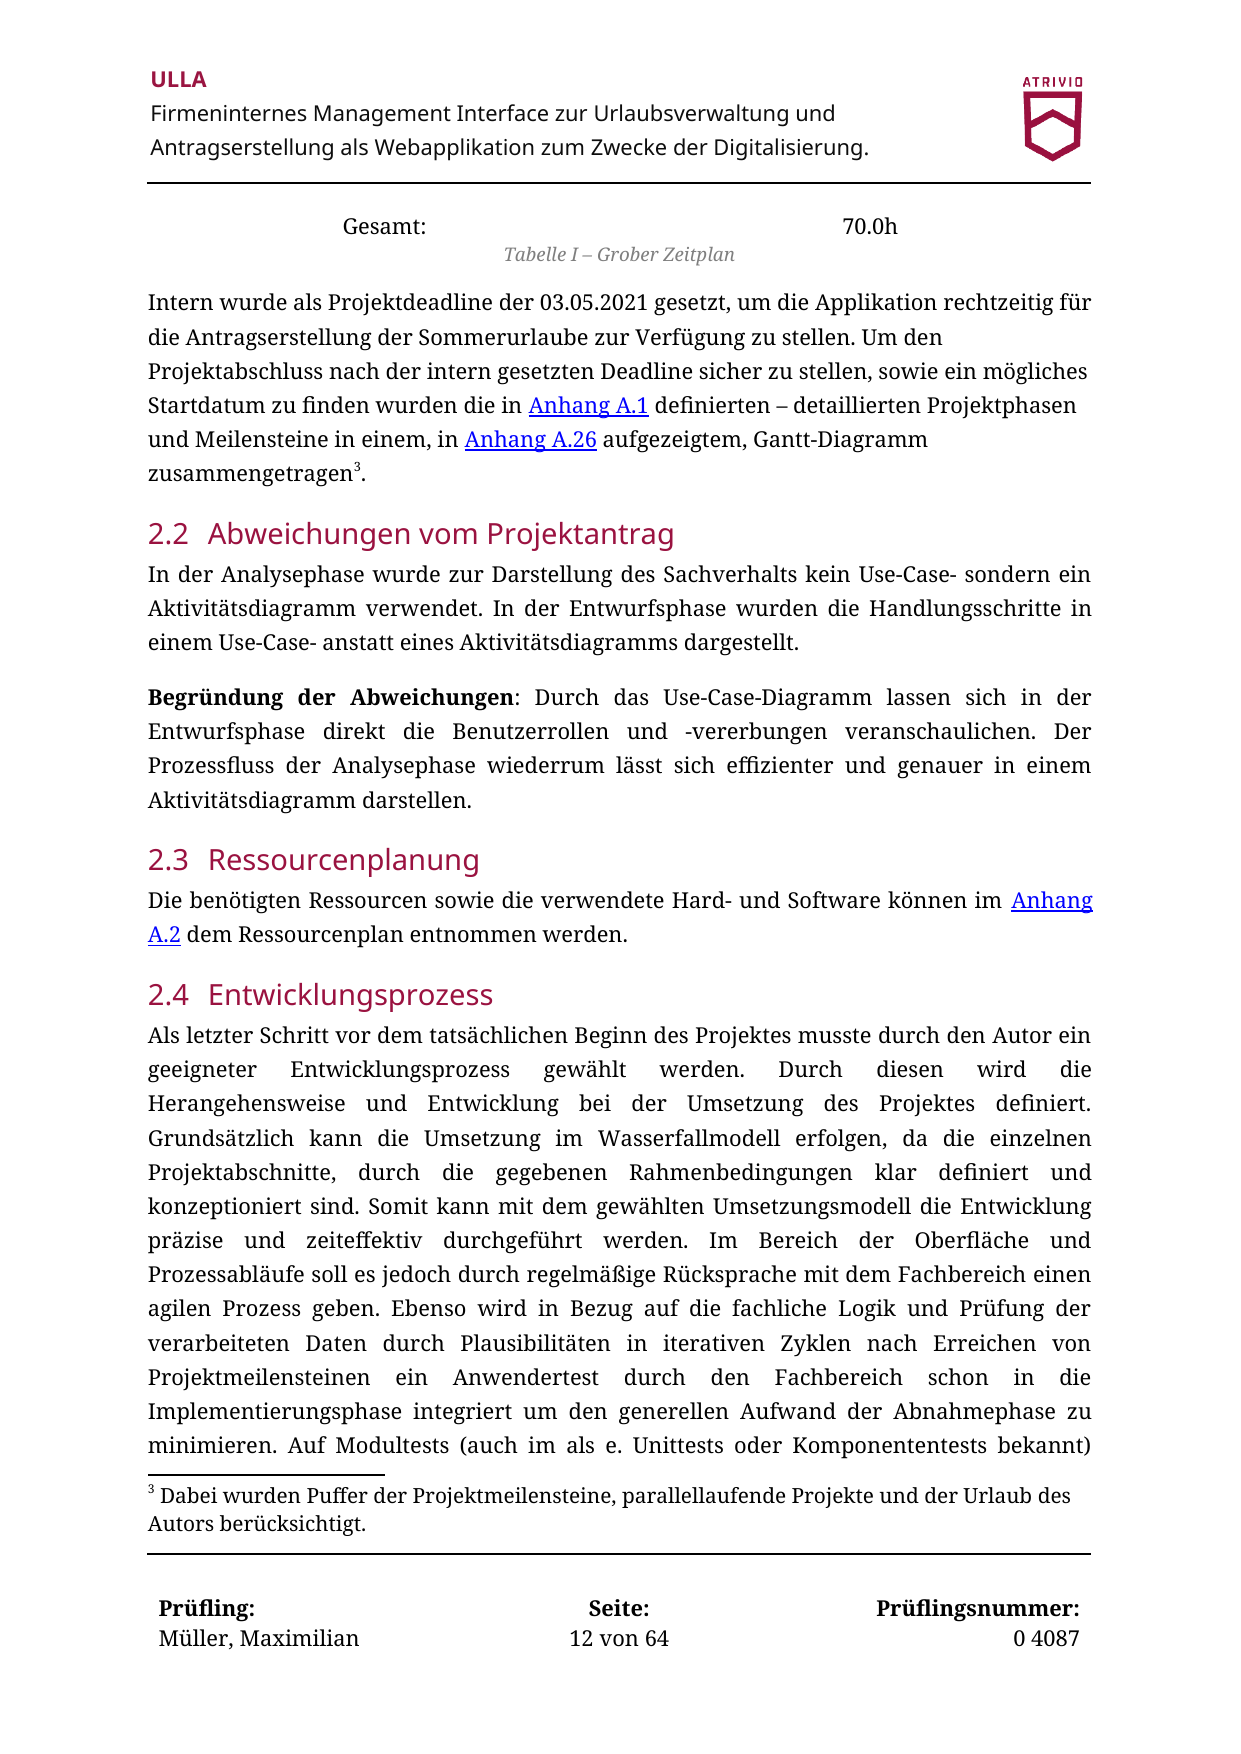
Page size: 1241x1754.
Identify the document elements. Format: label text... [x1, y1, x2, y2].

text Intern wurde als Projektdeadline der 03.05.2021 gesetzt, um die Applikation rechtzeitig für die Antragserstellung der Sommerurlaube zur Verfügung zu stellen. Um den Projektabschluss nach der intern gesetzten Deadline sicher zu stellen, sowie ein mögliches Startdatum zu finden wurden die in Anhang A.1 definierten – detaillierten Projektphasen und Meilensteine in einem, in Anhang A.26 aufgezeigtem, Gantt-Diagramm zusammengetragen. [148, 287, 1093, 488]
picture [1013, 67, 1092, 171]
text In der Analysephase wurde zur Darstellung des Sachverhalts kein Use-Case- sondern ein Aktivitätsdiagramm verwendet. In der Entwurfsphase wurden die Handlungsschritte in einem Use-Case- anstatt eines Aktivitätsdiagramms dargestellt. [148, 559, 1093, 657]
text Tabelle I – Grober Zeitplan [148, 241, 1093, 267]
subtitle Ressourcenplanung [148, 840, 1093, 879]
text Die benötigten Ressourcen sowie die verwendete Hard- und Software können im Anhang A.2 dem Ressourcenplan entnommen werden. [148, 885, 1093, 949]
text Begründung der Abweichungen: Durch das Use-Case-Diagramm lassen sich in der Entwurfsphase direkt die Benutzerrollen und -vererbungen veranschaulichen. Der Prozessfluss der Analysephase wiederrum lässt sich effizienter und genauer in einem Aktivitätsdiagramm darstellen. [148, 682, 1093, 814]
table_cell 70.0h [803, 211, 909, 241]
subtitle Entwicklungsprozess [148, 974, 1093, 1014]
table_cell Gesamt: [331, 211, 803, 241]
subtitle Abweichungen vom Projektantrag [148, 513, 1093, 553]
